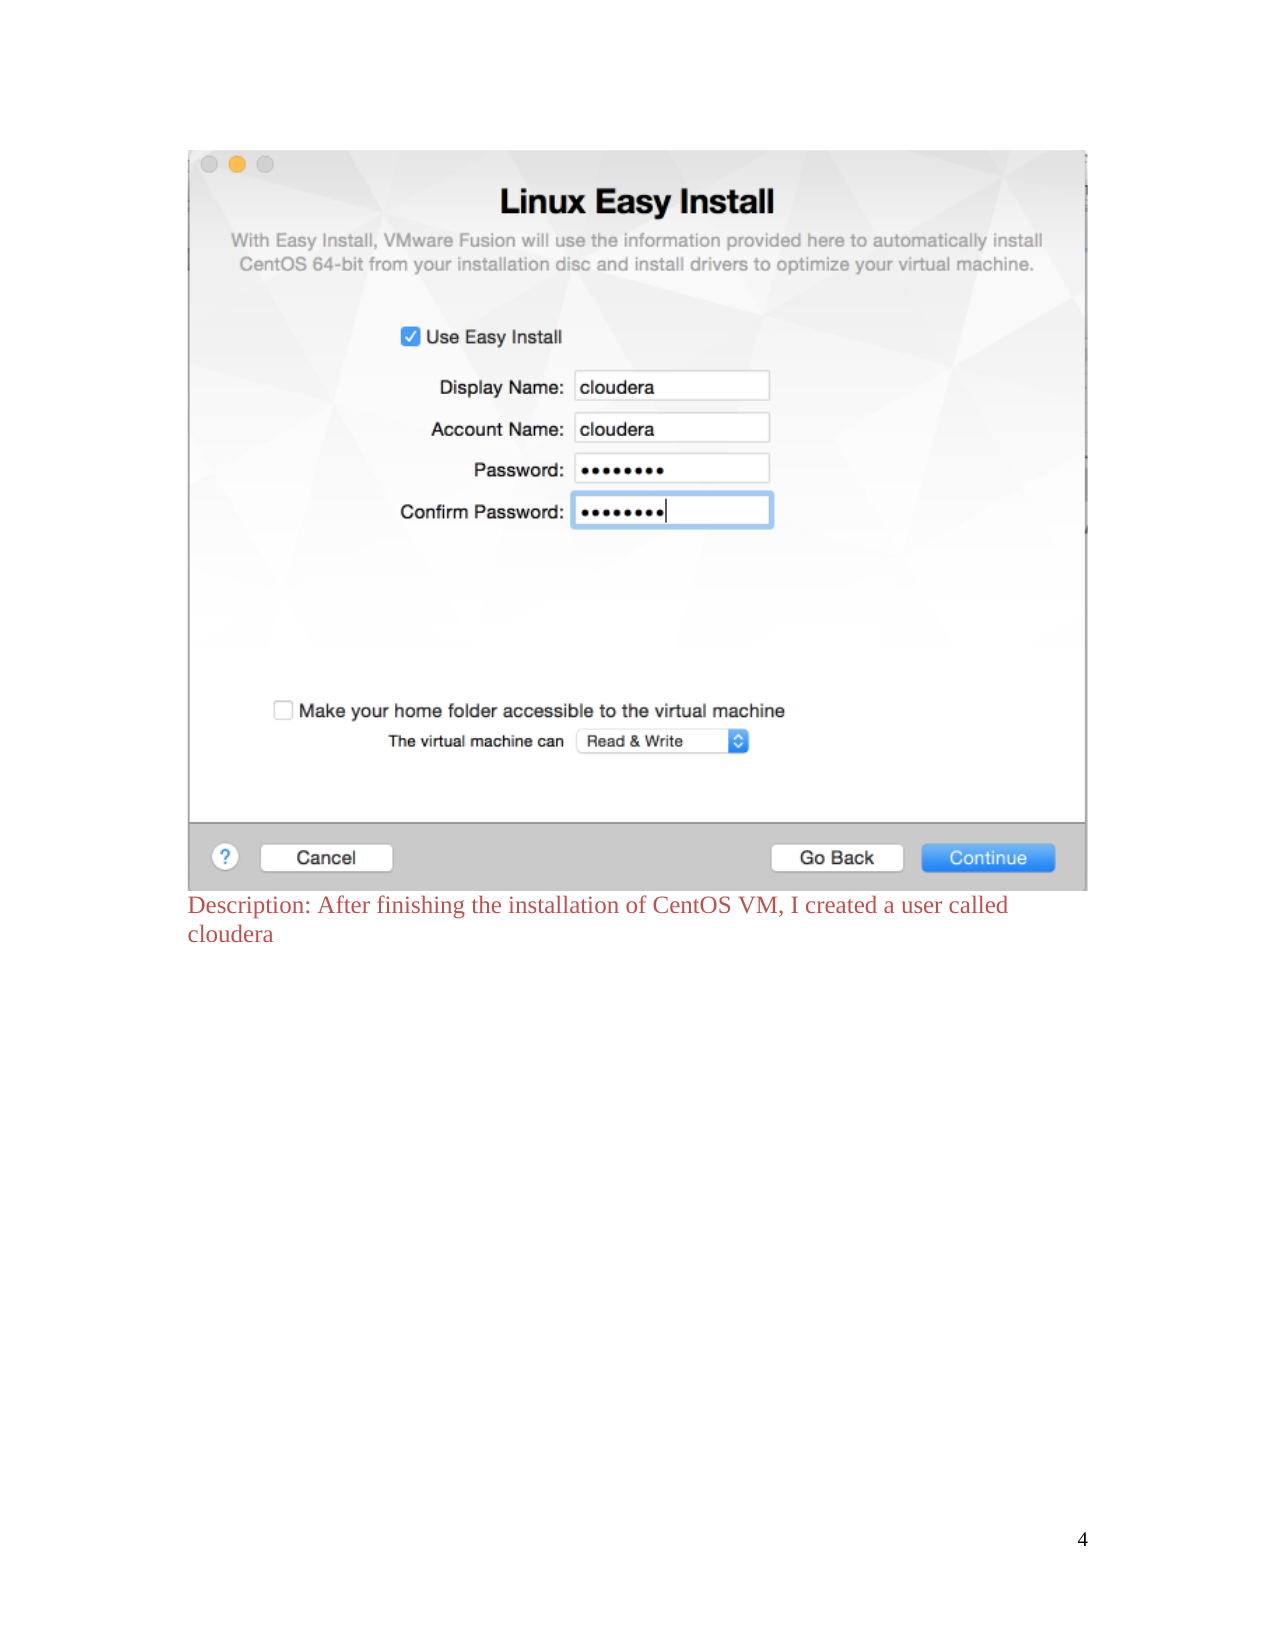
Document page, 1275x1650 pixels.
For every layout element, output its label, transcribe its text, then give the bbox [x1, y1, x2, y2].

picture [187, 150, 1088, 891]
list Description: After finishing the installation of CentOS VM, I created a user called cloudera [187, 891, 1087, 948]
